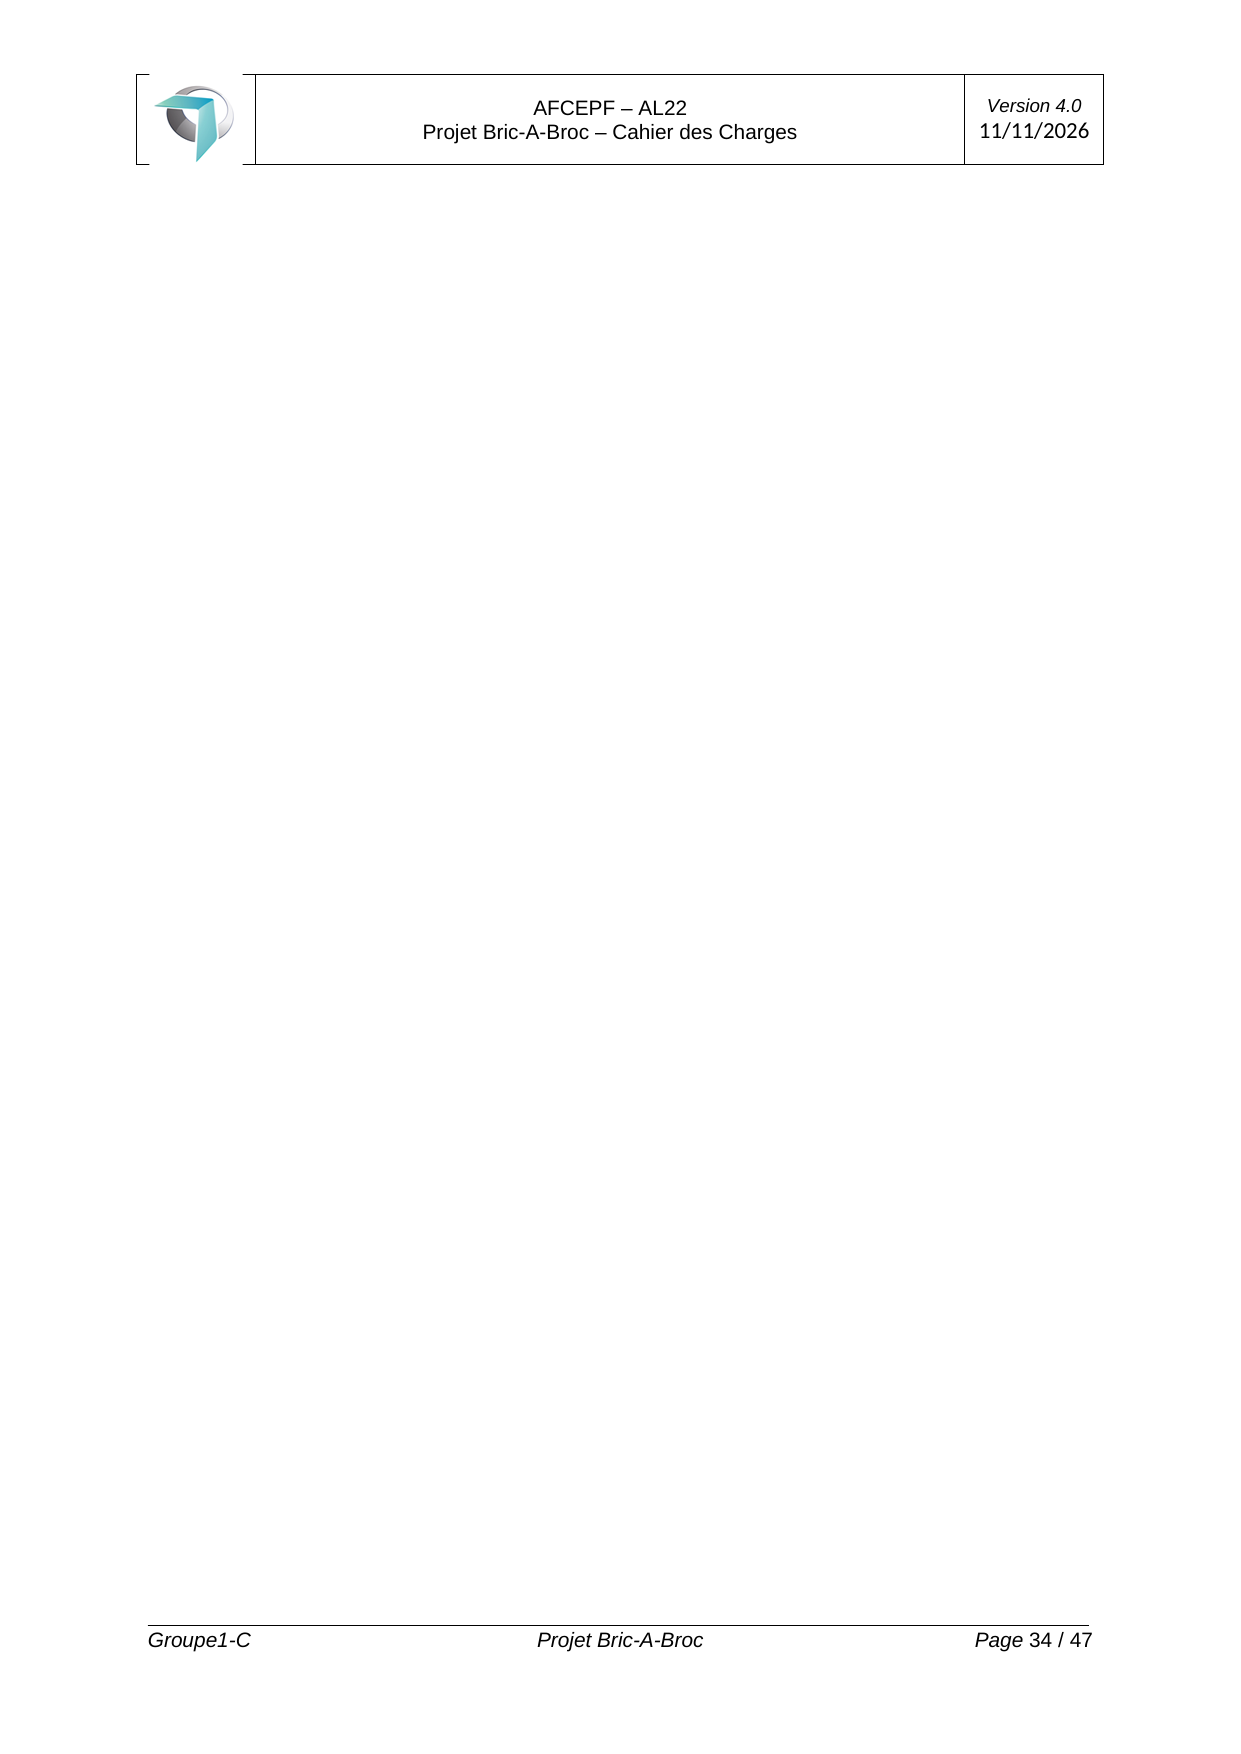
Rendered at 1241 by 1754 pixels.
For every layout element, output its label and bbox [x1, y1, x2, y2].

picture [149, 74, 243, 165]
